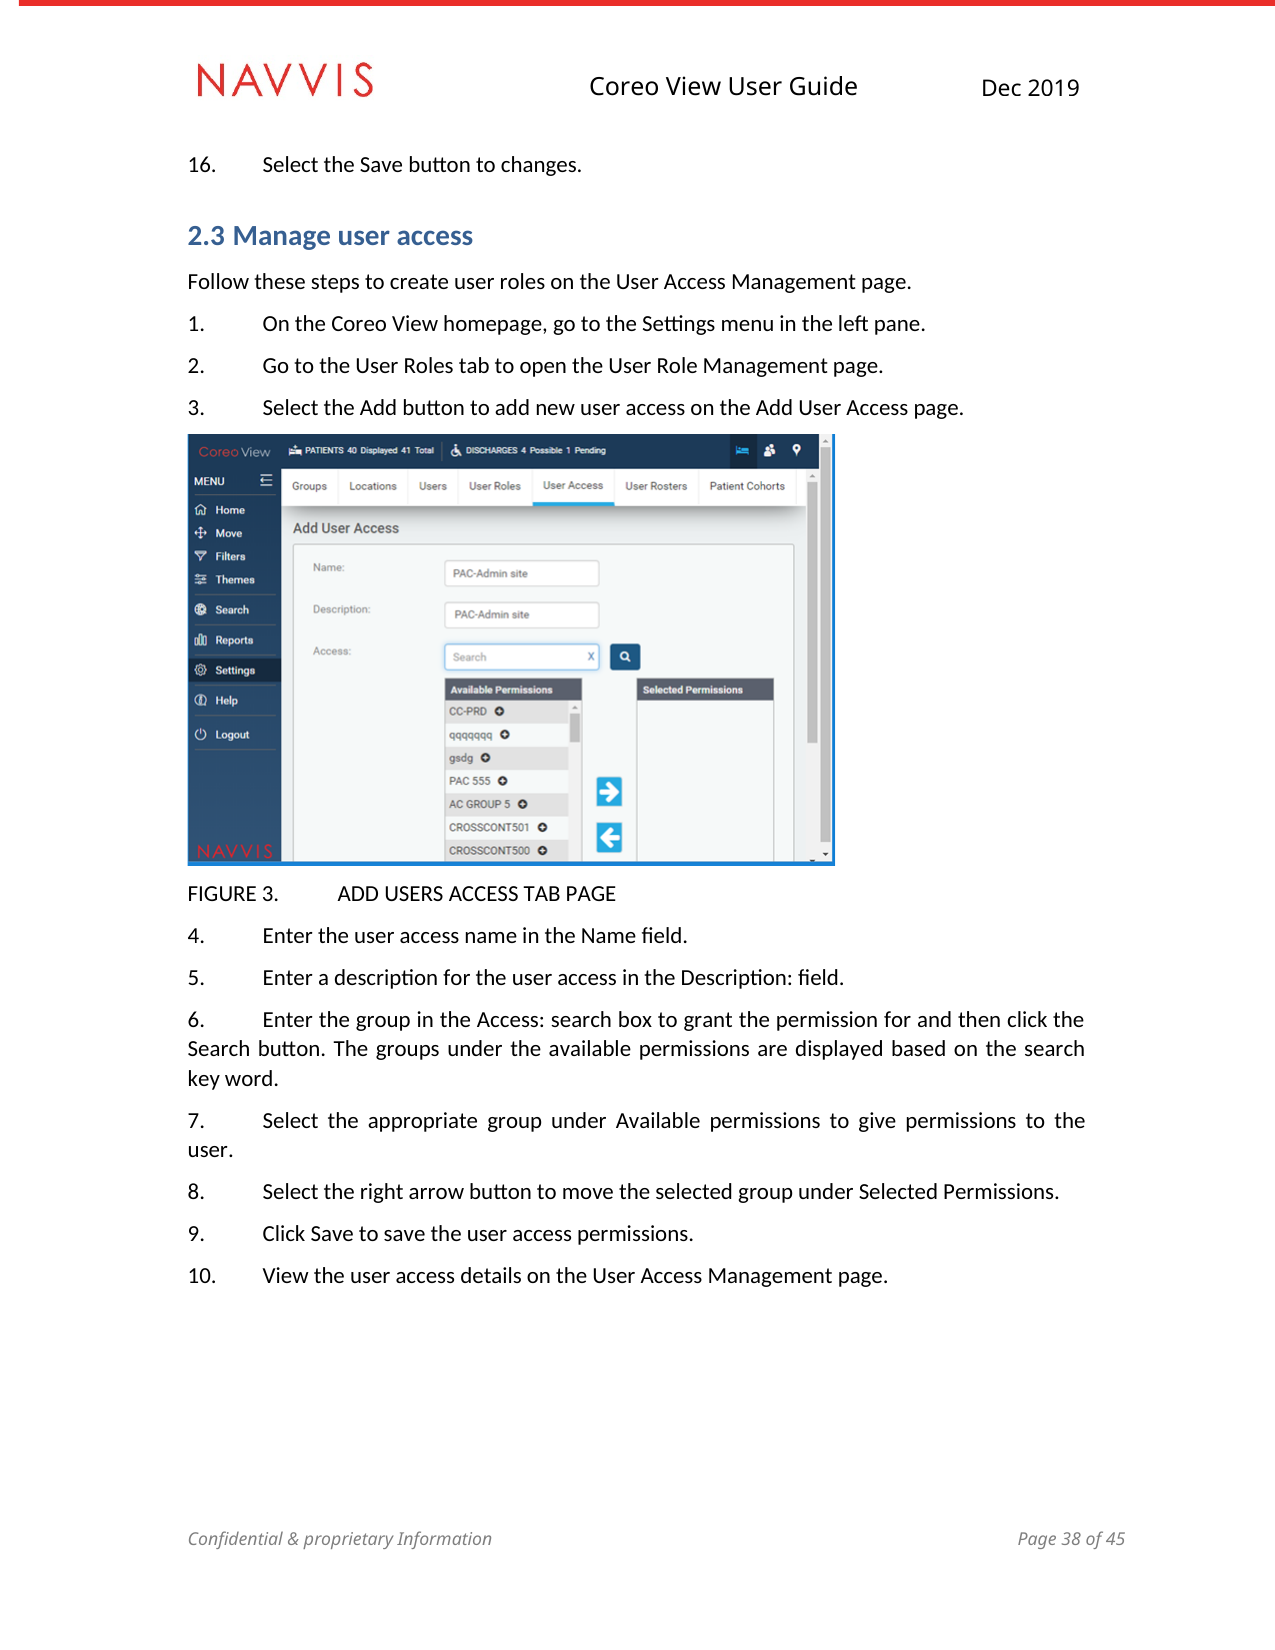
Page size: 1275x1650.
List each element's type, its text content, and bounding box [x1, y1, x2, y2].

text 5. Enter a description for the user access in the Description: field. [187, 963, 1087, 991]
text Follow these steps to create user roles on the User Access Management page. [187, 267, 1087, 295]
subtitle Manage user access [187, 217, 1087, 252]
text 10. View the user access details on the User Access Management page. [187, 1261, 1087, 1289]
text 3. Select the Add button to add new user access on the Add User Access page. [187, 393, 1087, 421]
text 4. Enter the user access name in the Name field. [187, 921, 1087, 949]
text 6. Enter the group in the Access: search box to grant the permission for and then click the Search button. The groups under the available permissions are displayed based on the search key word. [187, 1005, 1087, 1092]
text 9. Click Save to save the user access permissions. [187, 1219, 1087, 1247]
text FIGURE 3. ADD USERS ACCESS TAB PAGE [187, 879, 1087, 907]
text 1. On the Coreo View homepage, go to the Settings menu in the left pane. [187, 309, 1087, 337]
picture [187, 55, 383, 104]
text 16. Select the Save button to changes. [187, 150, 1087, 178]
text 2. Go to the User Roles tab to open the User Role Management page. [187, 351, 1087, 379]
text 8. Select the right arrow button to move the selected group under Selected Permissions. [187, 1177, 1087, 1205]
picture [187, 434, 836, 866]
text 7. Select the appropriate group under Available permissions to give permissions to the user. [187, 1106, 1087, 1163]
